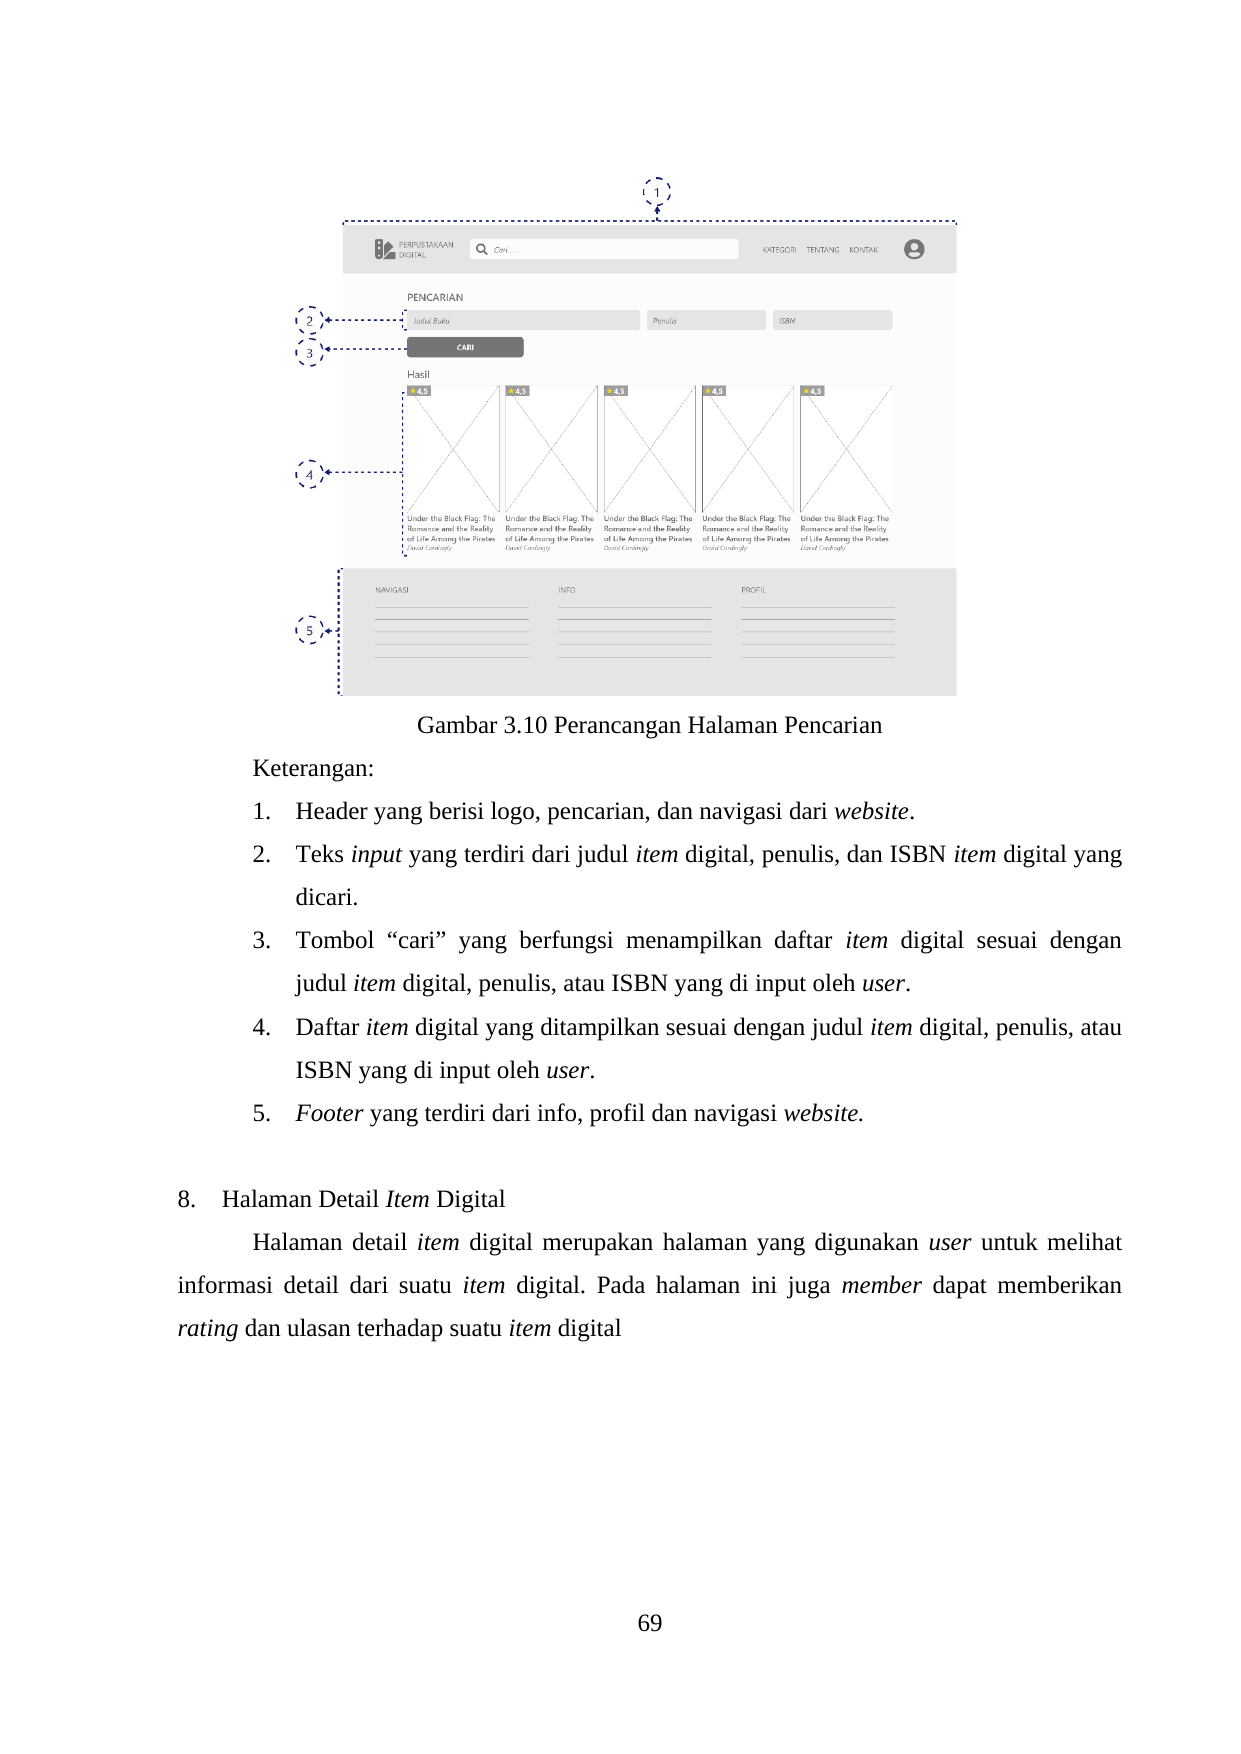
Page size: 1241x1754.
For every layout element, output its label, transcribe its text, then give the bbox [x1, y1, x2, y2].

text Gambar 3.10 Perancangan Halaman Pencarian [177, 710, 1122, 738]
list Header yang berisi logo, pencarian, dan navigasi dari website. [252, 796, 1122, 825]
text Halaman detail item digital merupakan halaman yang digunakan user untuk melihat informasi detail dari suatu item digital. Pada halaman ini juga member dapat memberikan rating dan ulasan terhadap suatu item digital [177, 1227, 1122, 1342]
list Tombol “cari” yang berfungsi menampilkan daftar item digital sesuai dengan judul item digital, penulis, atau ISBN yang di input oleh user. [252, 925, 1122, 997]
list Footer yang terdiri dari info, profil dan navigasi website. [252, 1098, 1122, 1127]
list Teks input yang terdiri dari judul item digital, penulis, dan ISBN item digital yang dicari. [252, 839, 1122, 911]
list Daftar item digital yang ditampilkan sesuai dengan judul item digital, penulis, atau ISBN yang di input oleh user. [252, 1012, 1122, 1083]
list Halaman Detail Item Digital [177, 1184, 1122, 1213]
picture [295, 177, 1004, 696]
text Keterangan: [177, 753, 1122, 782]
